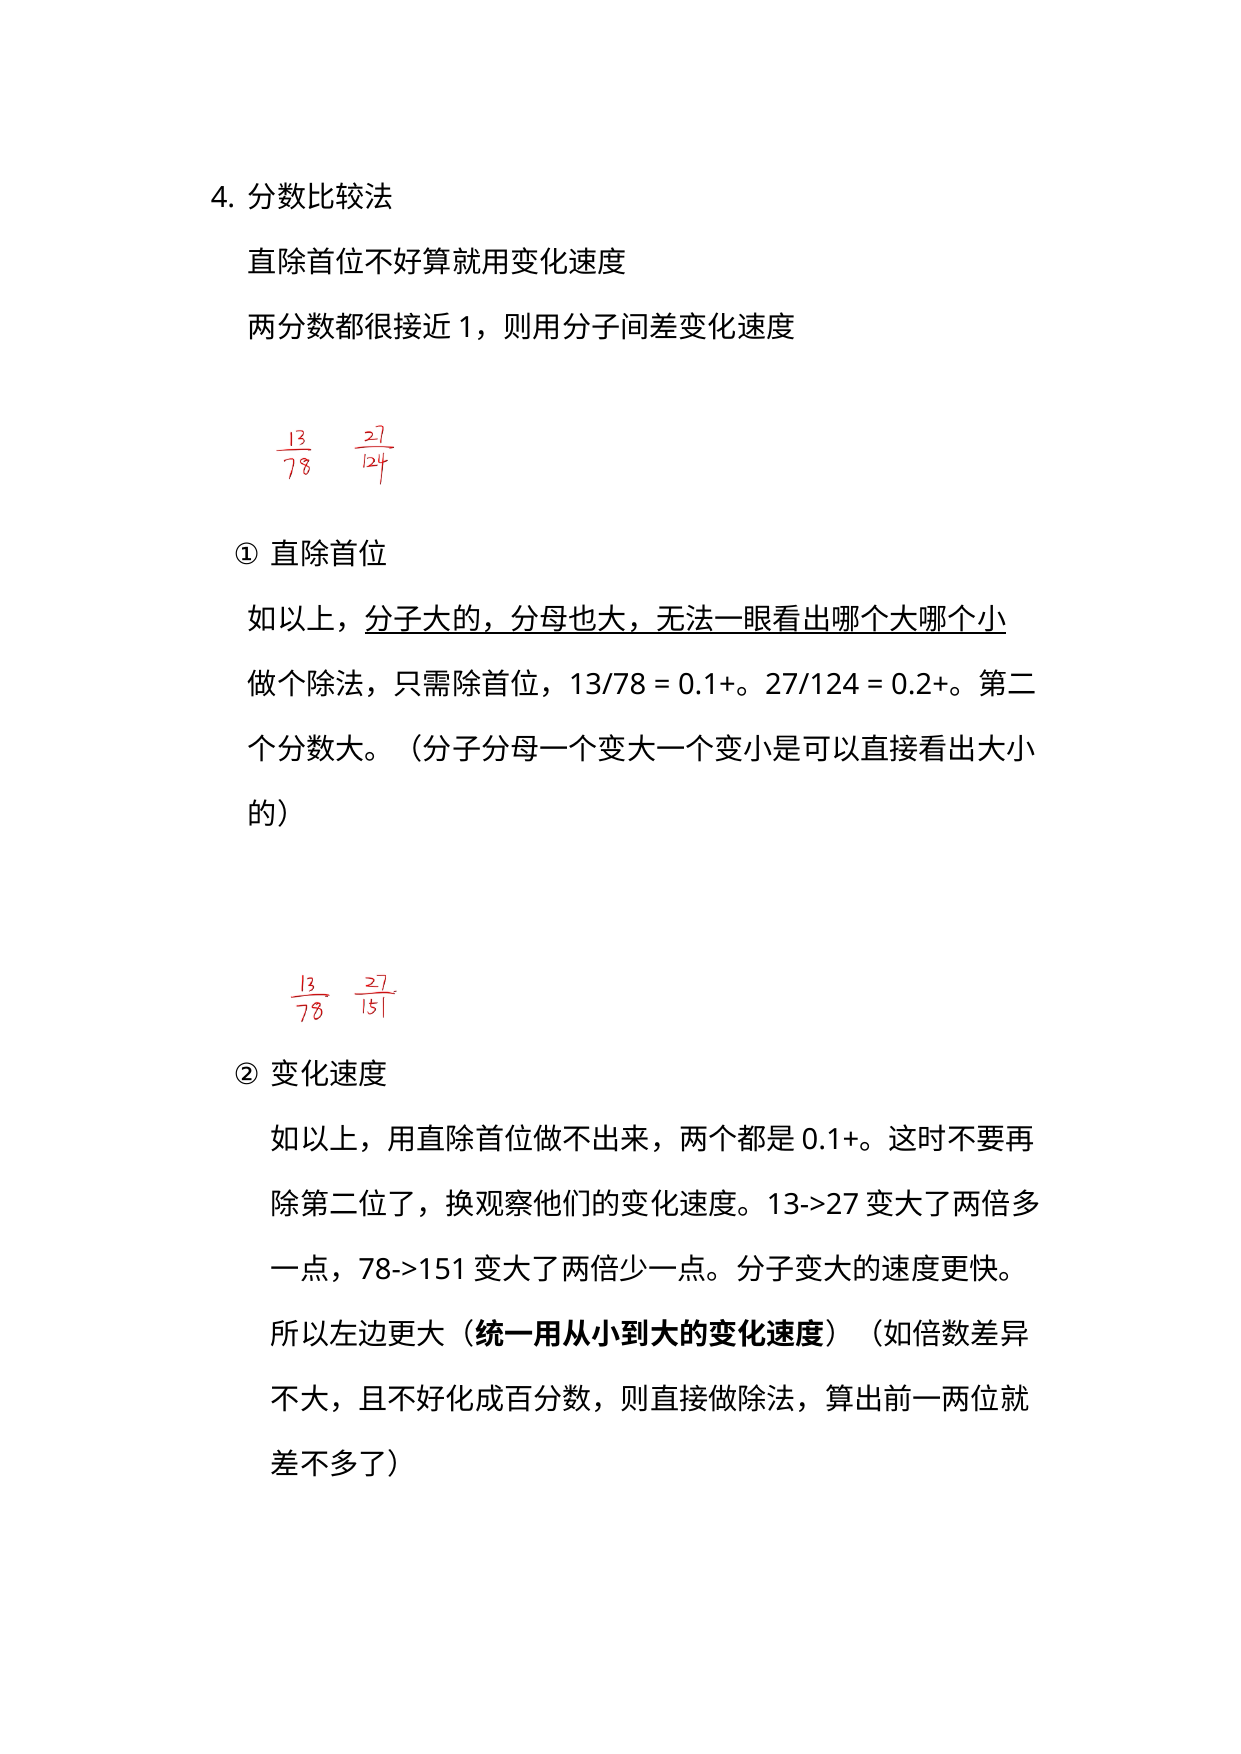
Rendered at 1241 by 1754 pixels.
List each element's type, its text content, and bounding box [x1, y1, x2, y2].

list 两分数都很接近1，则用分子间差变化速度 [248, 292, 1053, 357]
picture [269, 966, 450, 1027]
text 如以上，分子大的，分母也大，无法一眼看出哪个大哪个小 [248, 584, 1053, 649]
picture [244, 411, 397, 491]
list 直除首位 [233, 357, 1053, 584]
text 做个除法，只需除首位，13/78 = 0.1+。27/124 = 0.2+。第二个分数大。（分子分母一个变大一个变小是可以直接看出大小的） [248, 649, 1053, 844]
list 如以上，用直除首位做不出来，两个都是0.1+。这时不要再除第二位了，换观察他们的变化速度。13->27变大了两倍多一点，78->151变大了两倍少一点。分子变大的速度更快。所以左边更大（统一用从小到大的变化速度）（如倍数差异不大，且不好化成百分数，则直接做除法，算出前一两位就差不多了） [271, 1104, 1053, 1494]
list 直除首位不好算就用变化速度 [248, 227, 1053, 292]
list 分数比较法 [211, 162, 1053, 227]
list 变化速度 [233, 909, 1053, 1104]
